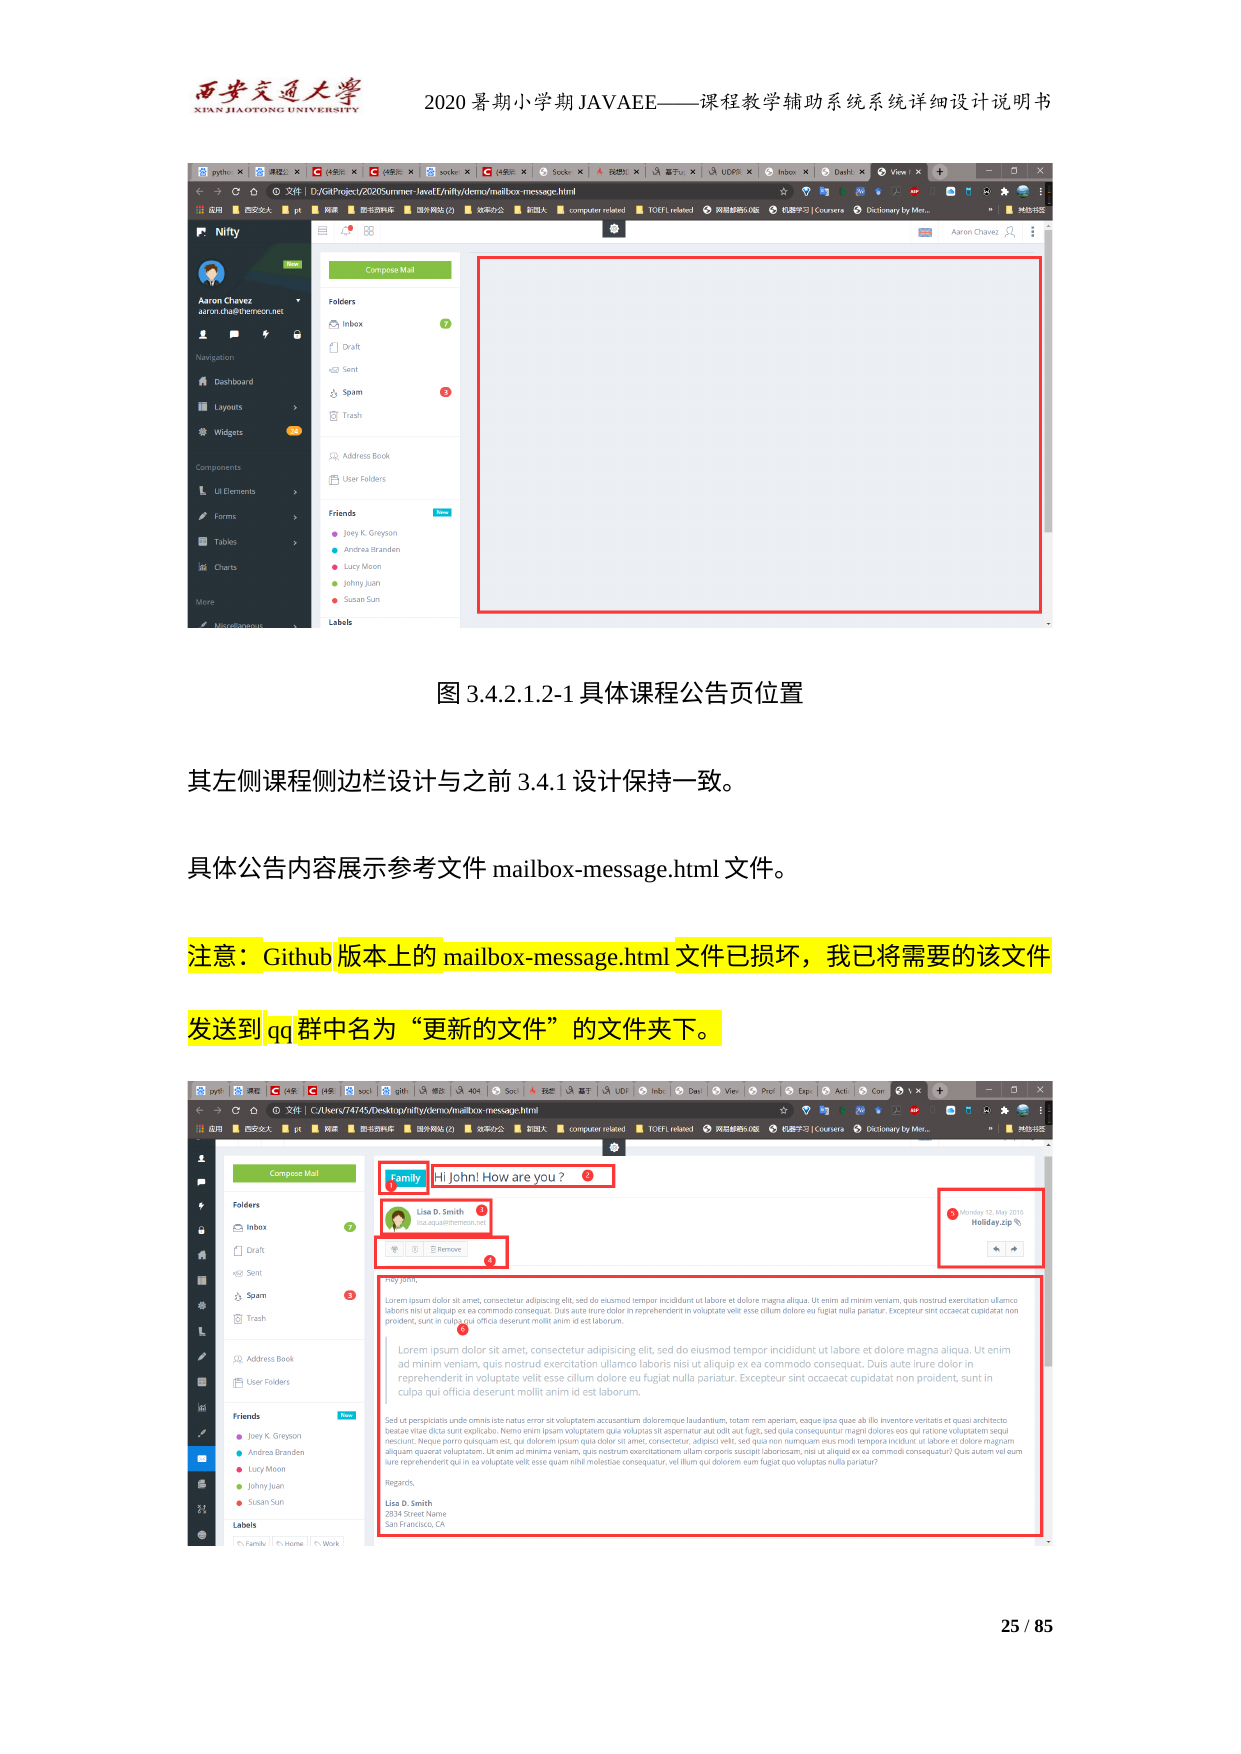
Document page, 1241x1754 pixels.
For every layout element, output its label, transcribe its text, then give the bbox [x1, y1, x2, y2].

picture [187, 163, 1053, 628]
picture [189, 77, 364, 114]
text 注意：Github版本上的mailbox-message.html文件已损坏，我已将需要的该文件发送到qq群中名为“更新的文件”的文件夹下。 [187, 921, 1053, 1062]
picture [187, 1081, 1053, 1546]
text 其左侧课程侧边栏设计与之前3.4.1设计保持一致。 [187, 745, 1053, 813]
text 具体公告内容展示参考文件mailbox-message.html文件。 [187, 833, 1053, 901]
text 图3.4.2.1.2-1具体课程公告页位置 [187, 658, 1053, 726]
